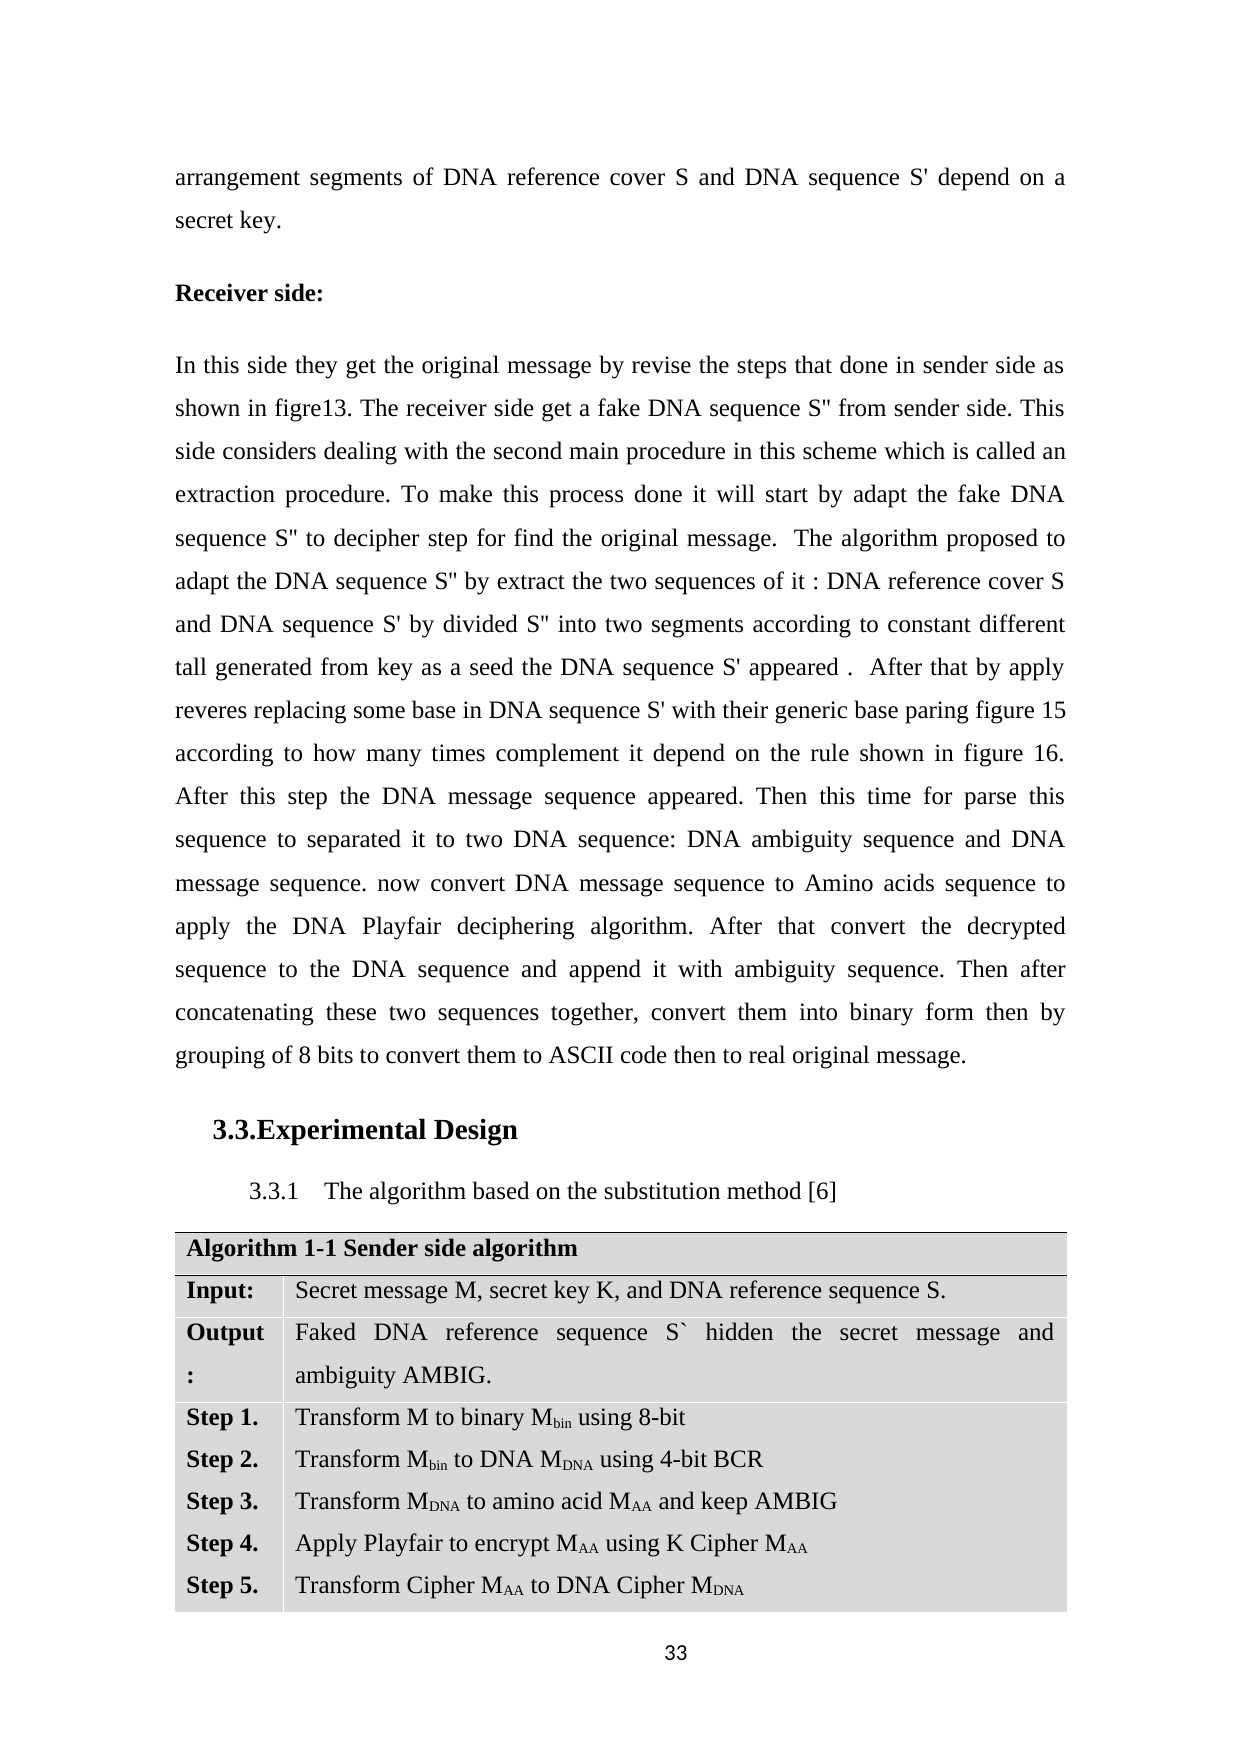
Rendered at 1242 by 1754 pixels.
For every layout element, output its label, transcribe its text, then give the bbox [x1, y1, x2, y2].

subtitle Experimental Design [212, 1112, 1067, 1146]
table_cell Step 2. [175, 1444, 283, 1486]
table_header Algorithm 1-1 Sender side algorithm [175, 1233, 1067, 1274]
table_cell Step 1. [175, 1403, 283, 1444]
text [175, 162, 1067, 234]
table_cell Transform M to binary Mbin using 8-bit [284, 1403, 1067, 1444]
subtitle The algorithm based on the substitution method [6] [249, 1176, 1067, 1205]
table_cell Output: [175, 1318, 283, 1402]
table_cell Transform Mbin to DNA MDNA using 4-bit BCR [284, 1444, 1067, 1486]
text In this side they get the original message by revise the steps that done in sender side as shown in figre13. The receiver side get a fake DNA sequence S'' from sender side. This side considers dealing with the second main procedure in this scheme which is called an extraction procedure. To make this process done it will start by adapt the fake DNA sequence S'' to decipher step for find the original message. The algorithm proposed to adapt the DNA sequence S'' by extract the two sequences of it : DNA reference cover S and DNA sequence S' by divided S'' into two segments according to constant different tall generated from key as a seed the DNA sequence S' appeared . After that by apply reveres replacing some base in DNA sequence S' with their generic base paring figure 15 according to how many times complement it depend on the rule shown in figure 16. After this step the DNA message sequence appeared. Then this time for parse this sequence to separated it to two DNA sequence: DNA ambiguity sequence and DNA message sequence. now convert DNA message sequence to Amino acids sequence to apply the DNA Playfair deciphering algorithm. After that convert the decrypted sequence to the DNA sequence and append it with ambiguity sequence. Then after concatenating these two sequences together, convert them into binary form then by grouping of 8 bits to convert them to ASCII code then to real original message. [175, 350, 1067, 1069]
table_cell Step 3. [175, 1486, 283, 1528]
table_cell Step 4. [175, 1528, 283, 1570]
table_cell Transform MDNA to amino acid MAA and keep AMBIG [284, 1486, 1067, 1528]
table_cell Step 5. [175, 1570, 283, 1612]
table_cell Input: [175, 1276, 283, 1317]
table_cell Transform Cipher MAA to DNA Cipher MDNA [284, 1570, 1067, 1612]
table_cell Faked DNA reference sequence S` hidden the secret message and ambiguity AMBIG. [284, 1318, 1067, 1402]
table_cell Secret message M, secret key K, and DNA reference sequence S. [284, 1276, 1067, 1317]
table_cell Apply Playfair to encrypt MAA using K Cipher MAA [284, 1528, 1067, 1570]
text Receiver side: [175, 278, 1067, 307]
